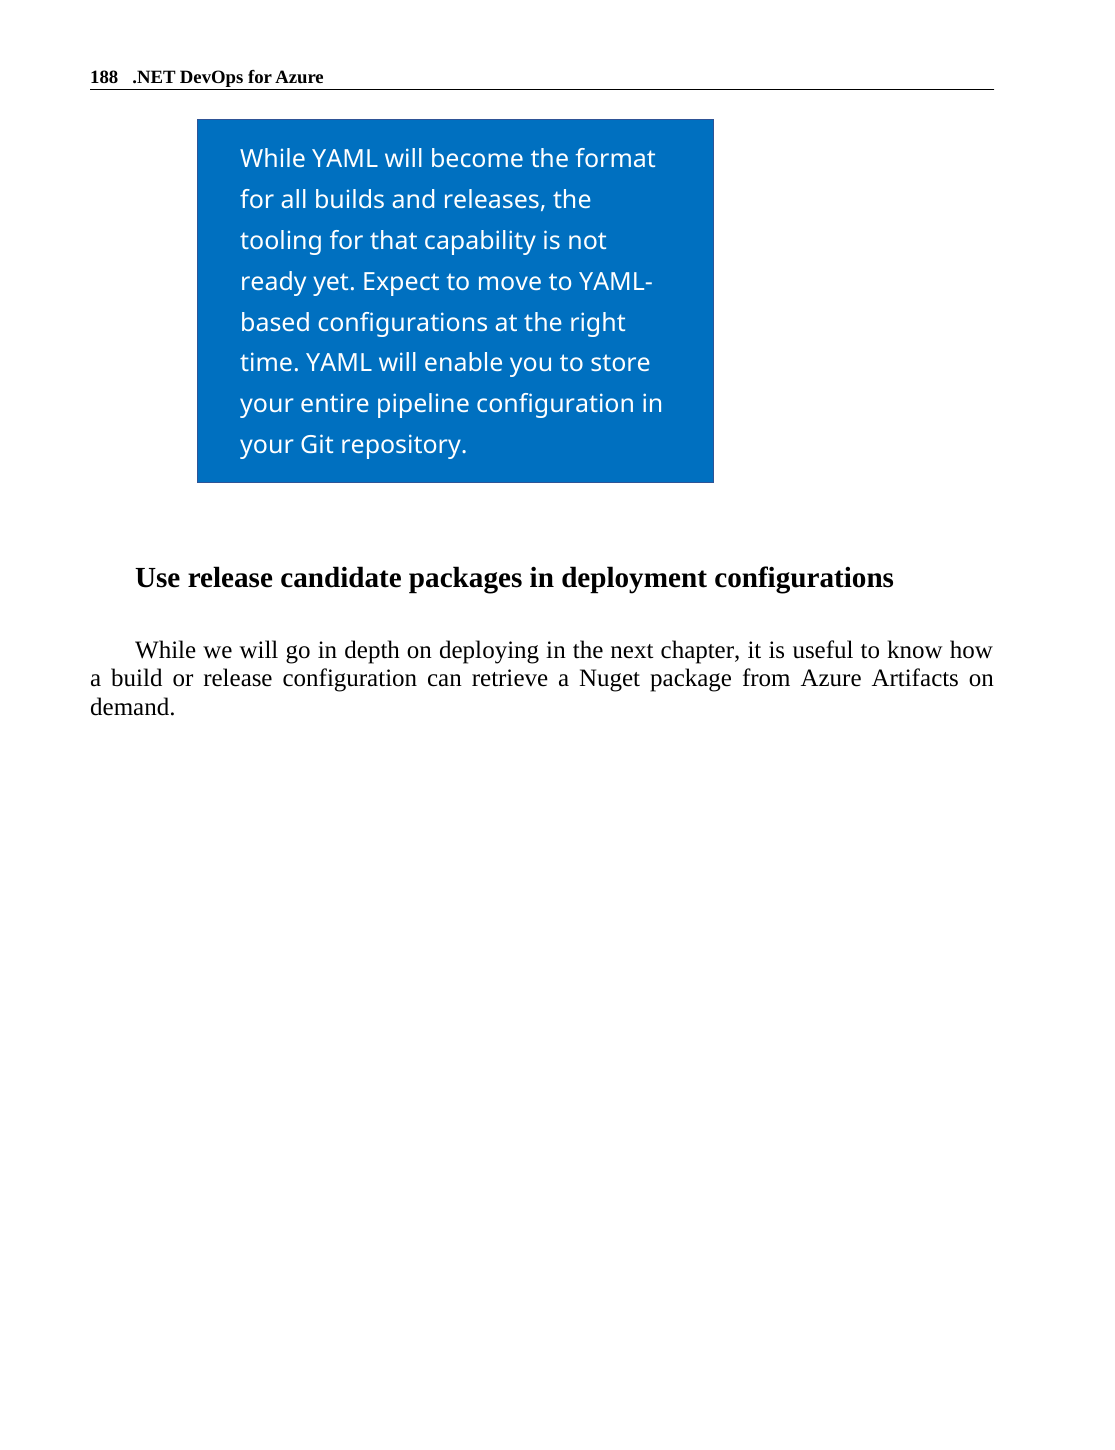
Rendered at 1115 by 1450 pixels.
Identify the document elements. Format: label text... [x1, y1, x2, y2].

text While YAML will become the format for all builds and releases, the tooling for that capability is not ready yet. Expect to move to YAML-based configurations at the right time. YAML will enable you to store your entire pipeline configuration in your Git repository. [198, 120, 713, 482]
text While we will go in depth on deploying in the next chapter, it is useful to know how a build or release configuration can retrieve a Nuget package from Azure Artifacts on demand. [90, 635, 994, 721]
subtitle Use release candidate packages in deployment configurations [90, 560, 994, 593]
